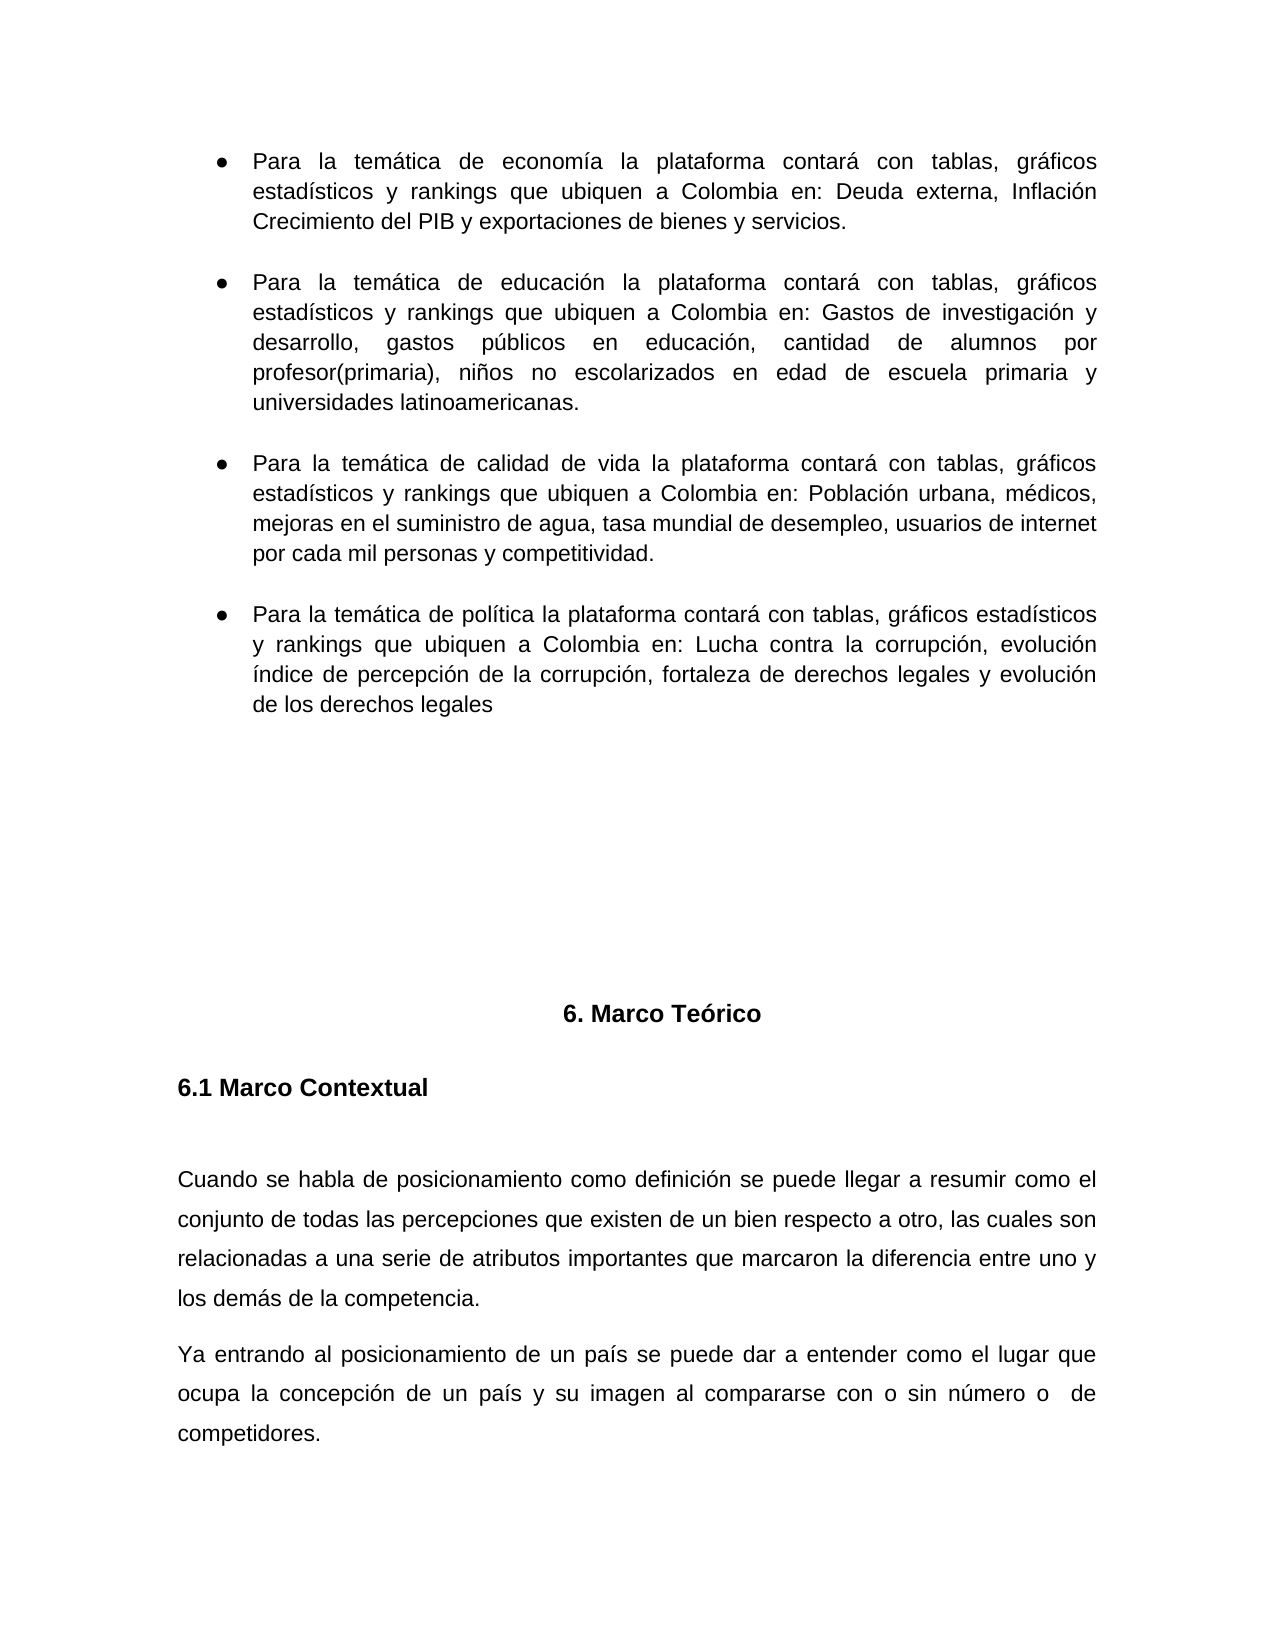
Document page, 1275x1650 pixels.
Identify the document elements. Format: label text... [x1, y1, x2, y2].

list Para la temática de calidad de vida la plataforma contará con tablas, gráficos estadísticos y rankings que ubiquen a Colombia en: Población urbana, médicos, mejoras en el suministro de agua, tasa mundial de desempleo, usuarios de internet por cada mil personas y competitividad. [215, 450, 1098, 567]
text Cuando se habla de posicionamiento como definición se puede llegar a resumir como el conjunto de todas las percepciones que existen de un bien respecto a otro, las cuales son relacionadas a una serie de atributos importantes que marcaron la diferencia entre uno y los demás de la competencia. [177, 1166, 1098, 1311]
list Para la temática de educación la plataforma contará con tablas, gráficos estadísticos y rankings que ubiquen a Colombia en: Gastos de investigación y desarrollo, gastos públicos en educación, cantidad de alumnos por profesor(primaria), niños no escolarizados en edad de escuela primaria y universidades latinoamericanas. [215, 268, 1098, 416]
list Para la temática de economía la plataforma contará con tablas, gráficos estadísticos y rankings que ubiquen a Colombia en: Deuda externa, Inflación Crecimiento del PIB y exportaciones de bienes y servicios. [215, 148, 1098, 234]
list Para la temática de política la plataforma contará con tablas, gráficos estadísticos y rankings que ubiquen a Colombia en: Lucha contra la corrupción, evolución índice de percepción de la corrupción, fortaleza de derechos legales y evolución de los derechos legales [215, 601, 1098, 718]
text Ya entrando al posicionamiento de un país se puede dar a entender como el lugar que ocupa la concepción de un país y su imagen al compararse con o sin número o de competidores. [177, 1341, 1098, 1446]
subtitle 6.1 Marco Contextual [177, 1073, 1098, 1102]
subtitle 6. Marco Teórico [177, 1000, 1092, 1028]
